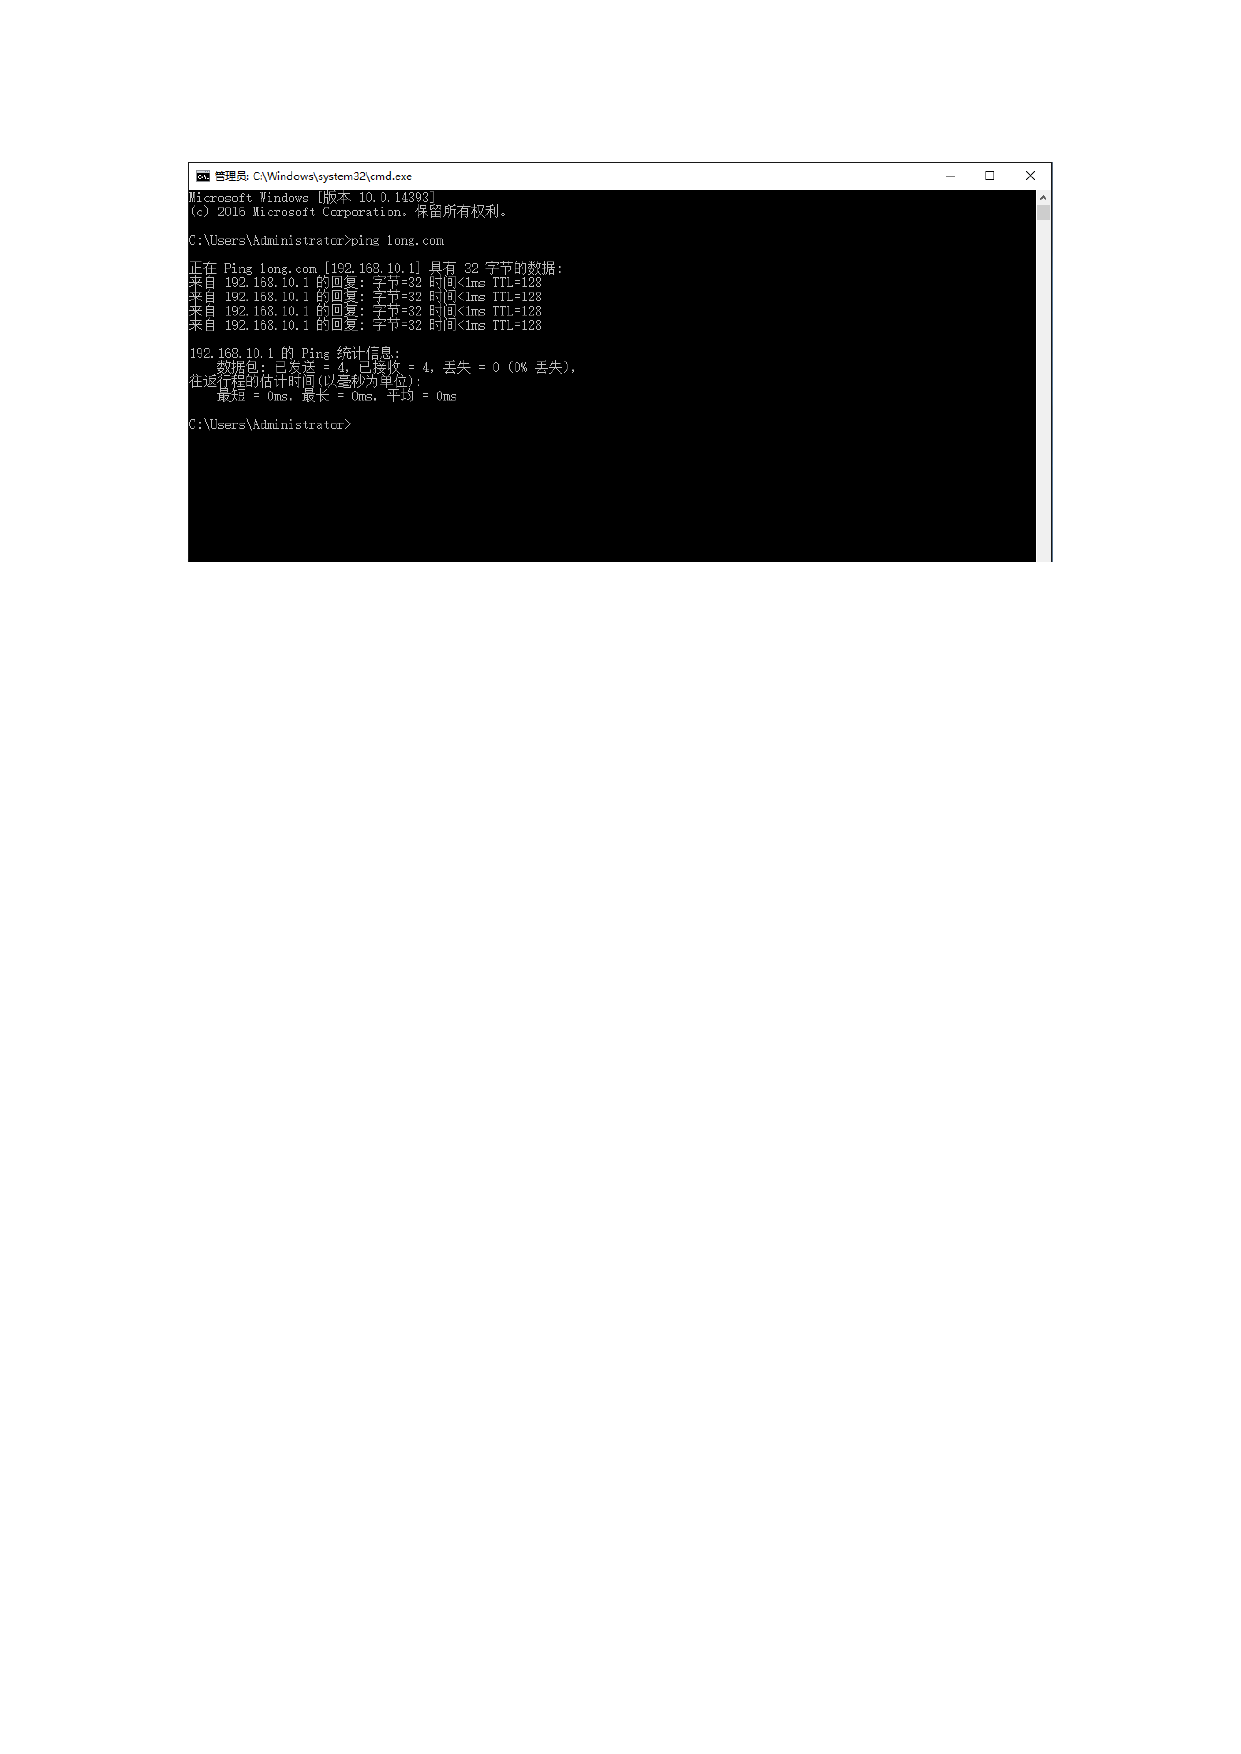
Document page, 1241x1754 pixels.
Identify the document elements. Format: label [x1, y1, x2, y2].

picture [187, 162, 1053, 562]
